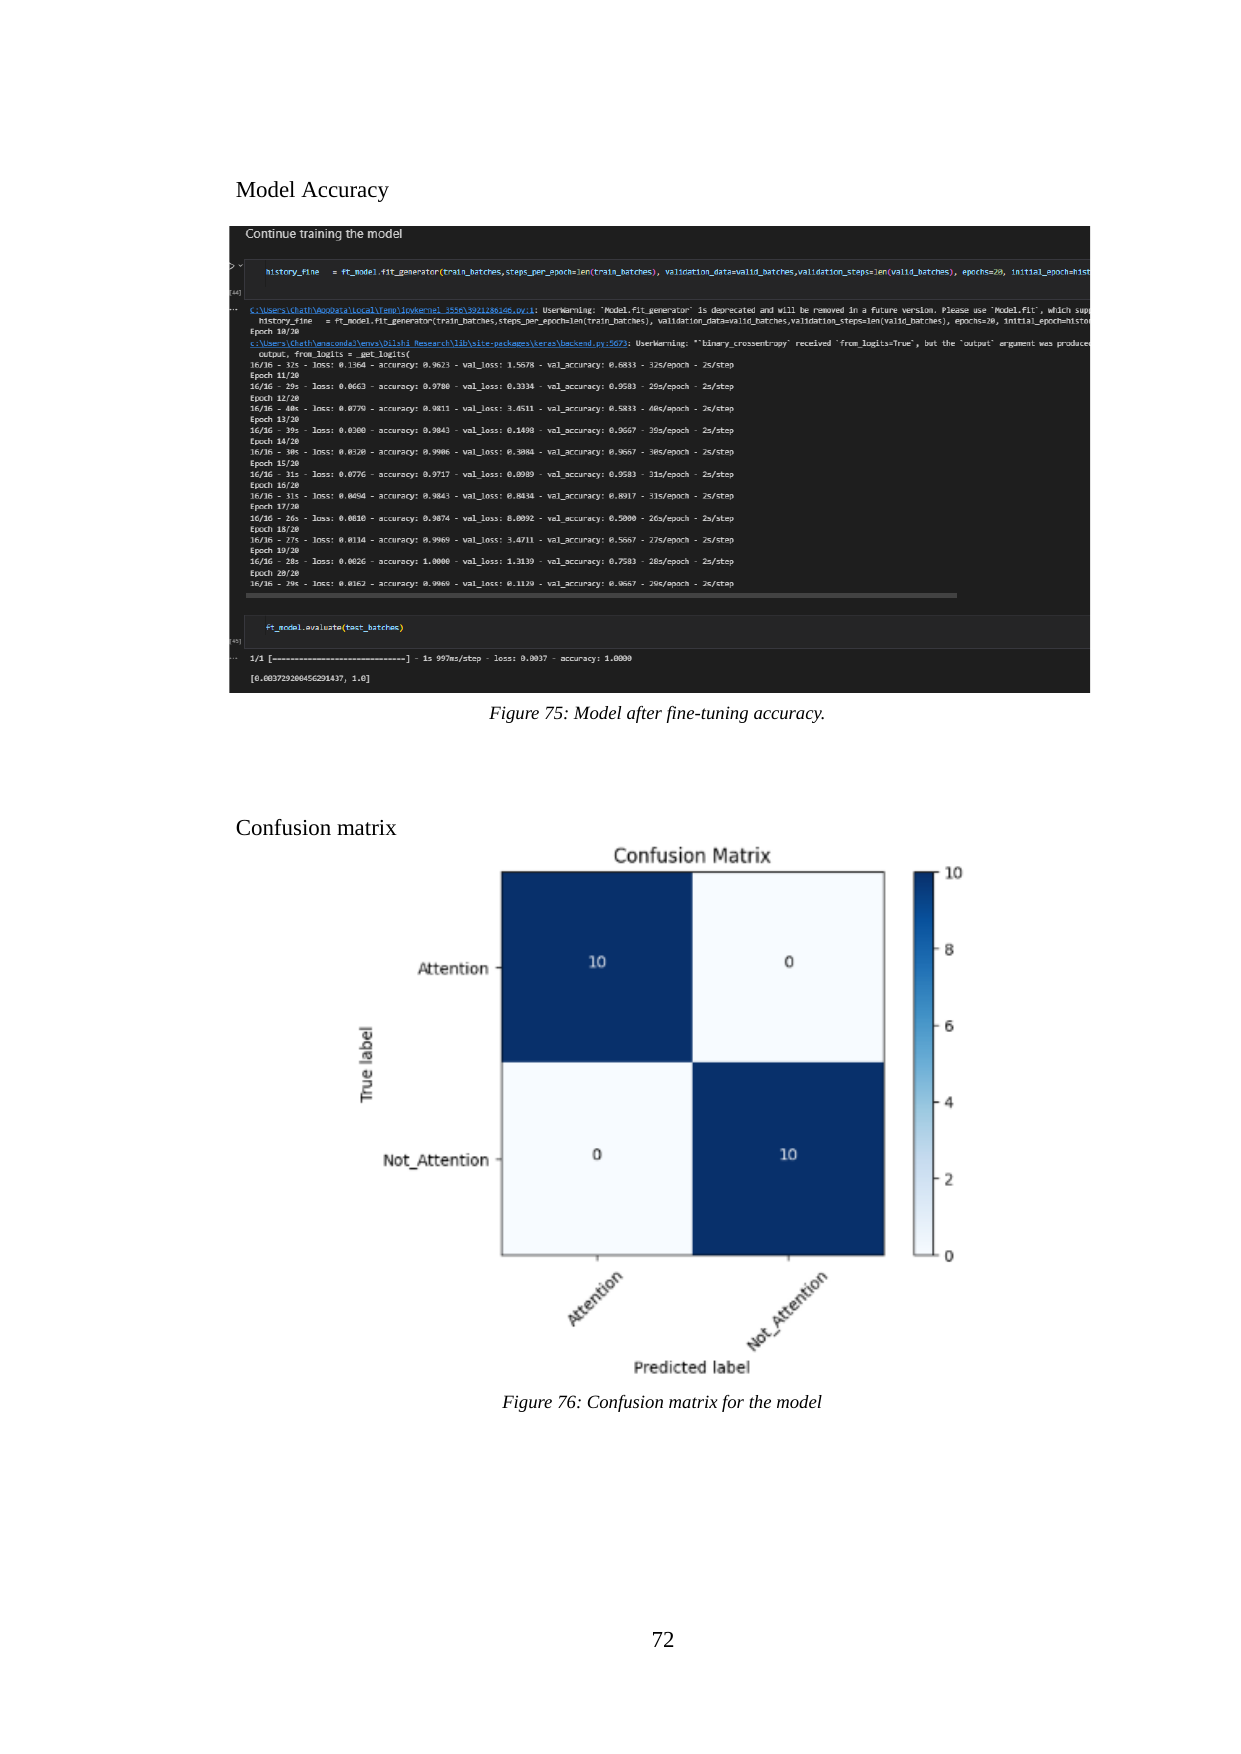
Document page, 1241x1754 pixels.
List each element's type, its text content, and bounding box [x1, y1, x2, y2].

picture [352, 841, 973, 1382]
picture [229, 226, 1091, 693]
text Confusion matrix [236, 814, 1090, 840]
text Model Accuracy [236, 176, 1090, 203]
